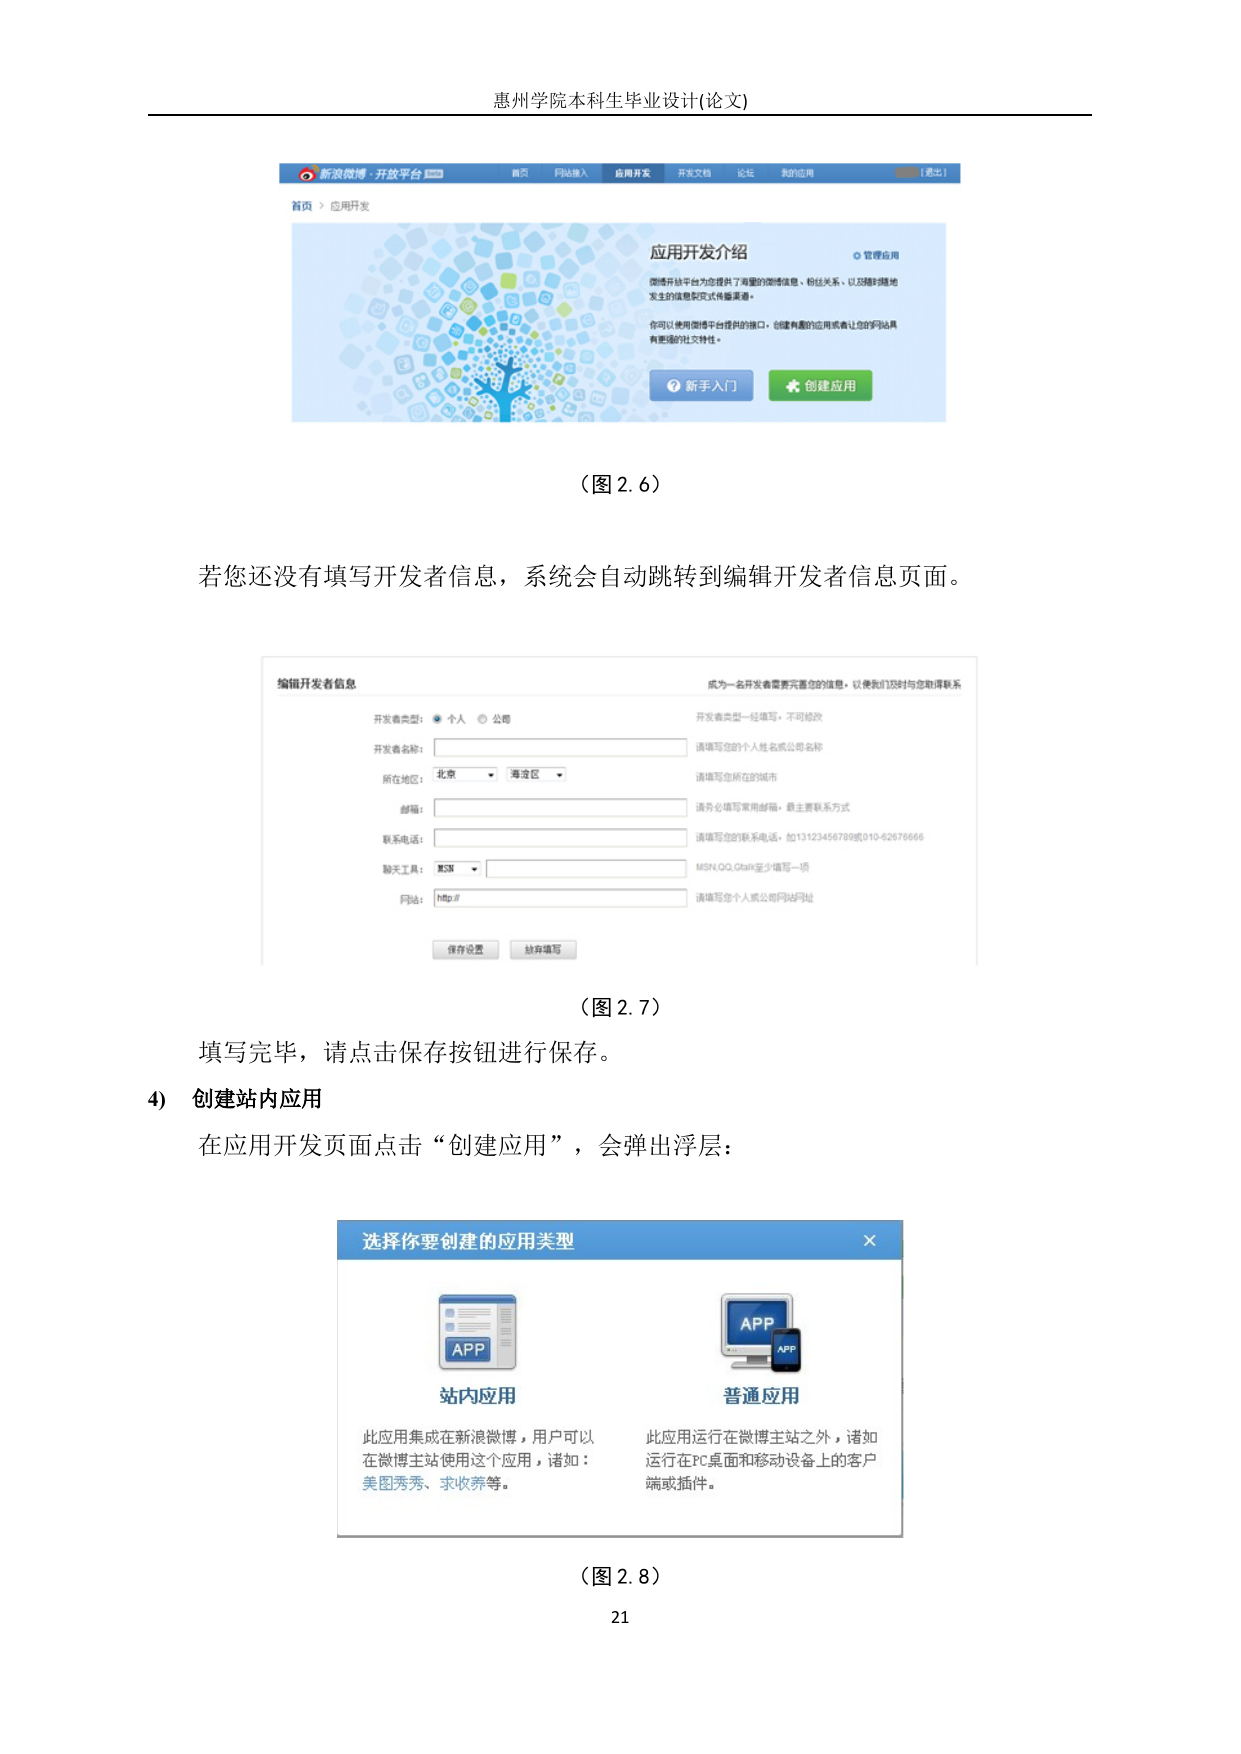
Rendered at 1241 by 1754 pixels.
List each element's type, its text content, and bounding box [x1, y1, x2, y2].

text （图2.6） [148, 466, 1092, 499]
picture [257, 652, 983, 968]
picture [277, 161, 963, 433]
text 填写完毕，请点击保存按钮进行保存。 [148, 1034, 1092, 1067]
text 在应用开发页面点击“创建应用”，会弹出浮层： [148, 1127, 1092, 1160]
text 若您还没有填写开发者信息，系统会自动跳转到编辑开发者信息页面。 [148, 558, 1092, 591]
list 创建站内应用 [148, 1081, 1092, 1114]
picture [337, 1220, 904, 1538]
text （图2.7） [148, 989, 1092, 1022]
text （图2.8） [148, 1558, 1092, 1591]
